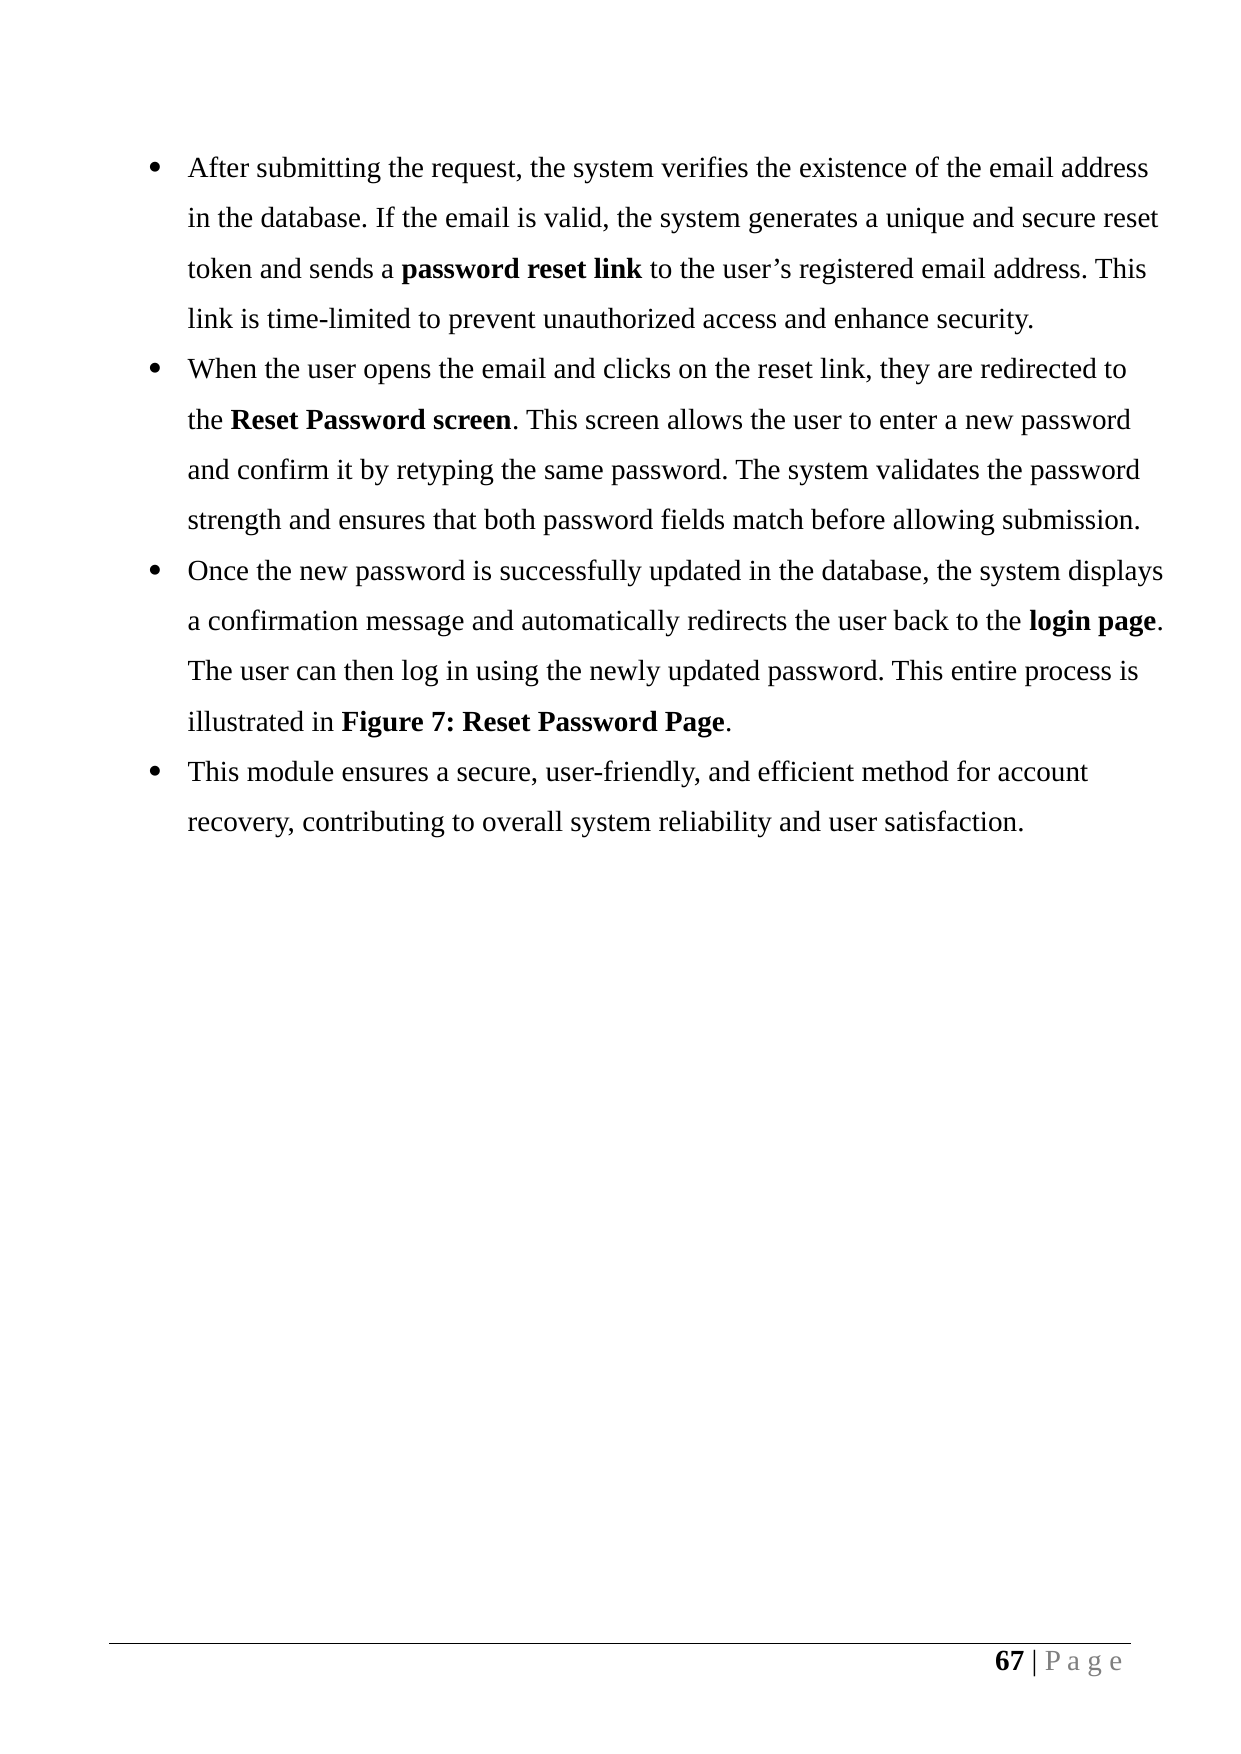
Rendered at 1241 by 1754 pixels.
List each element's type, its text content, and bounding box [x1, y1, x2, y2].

list Once the new password is successfully updated in the database, the system displays a confirmation message and automatically redirects the user back to the login page. The user can then log in using the newly updated password. This entire process is illustrated in Figure 7: Reset Password Page. [150, 553, 1166, 737]
list This module ensures a secure, user-friendly, and efficient method for account recovery, contributing to overall system reliability and user satisfaction. [150, 754, 1166, 838]
list After submitting the request, the system verifies the existence of the email address in the database. If the email is valid, the system generates a unique and secure reset token and sends a password reset link to the user’s registered email address. This link is time-limited to prevent unauthorized access and enhance security. [150, 150, 1166, 334]
list When the user opens the email and clicks on the reset link, they are redirected to the Reset Password screen. This screen allows the user to enter a new password and confirm it by retyping the same password. The system validates the password strength and ensures that both password fields match before allowing submission. [150, 351, 1166, 536]
